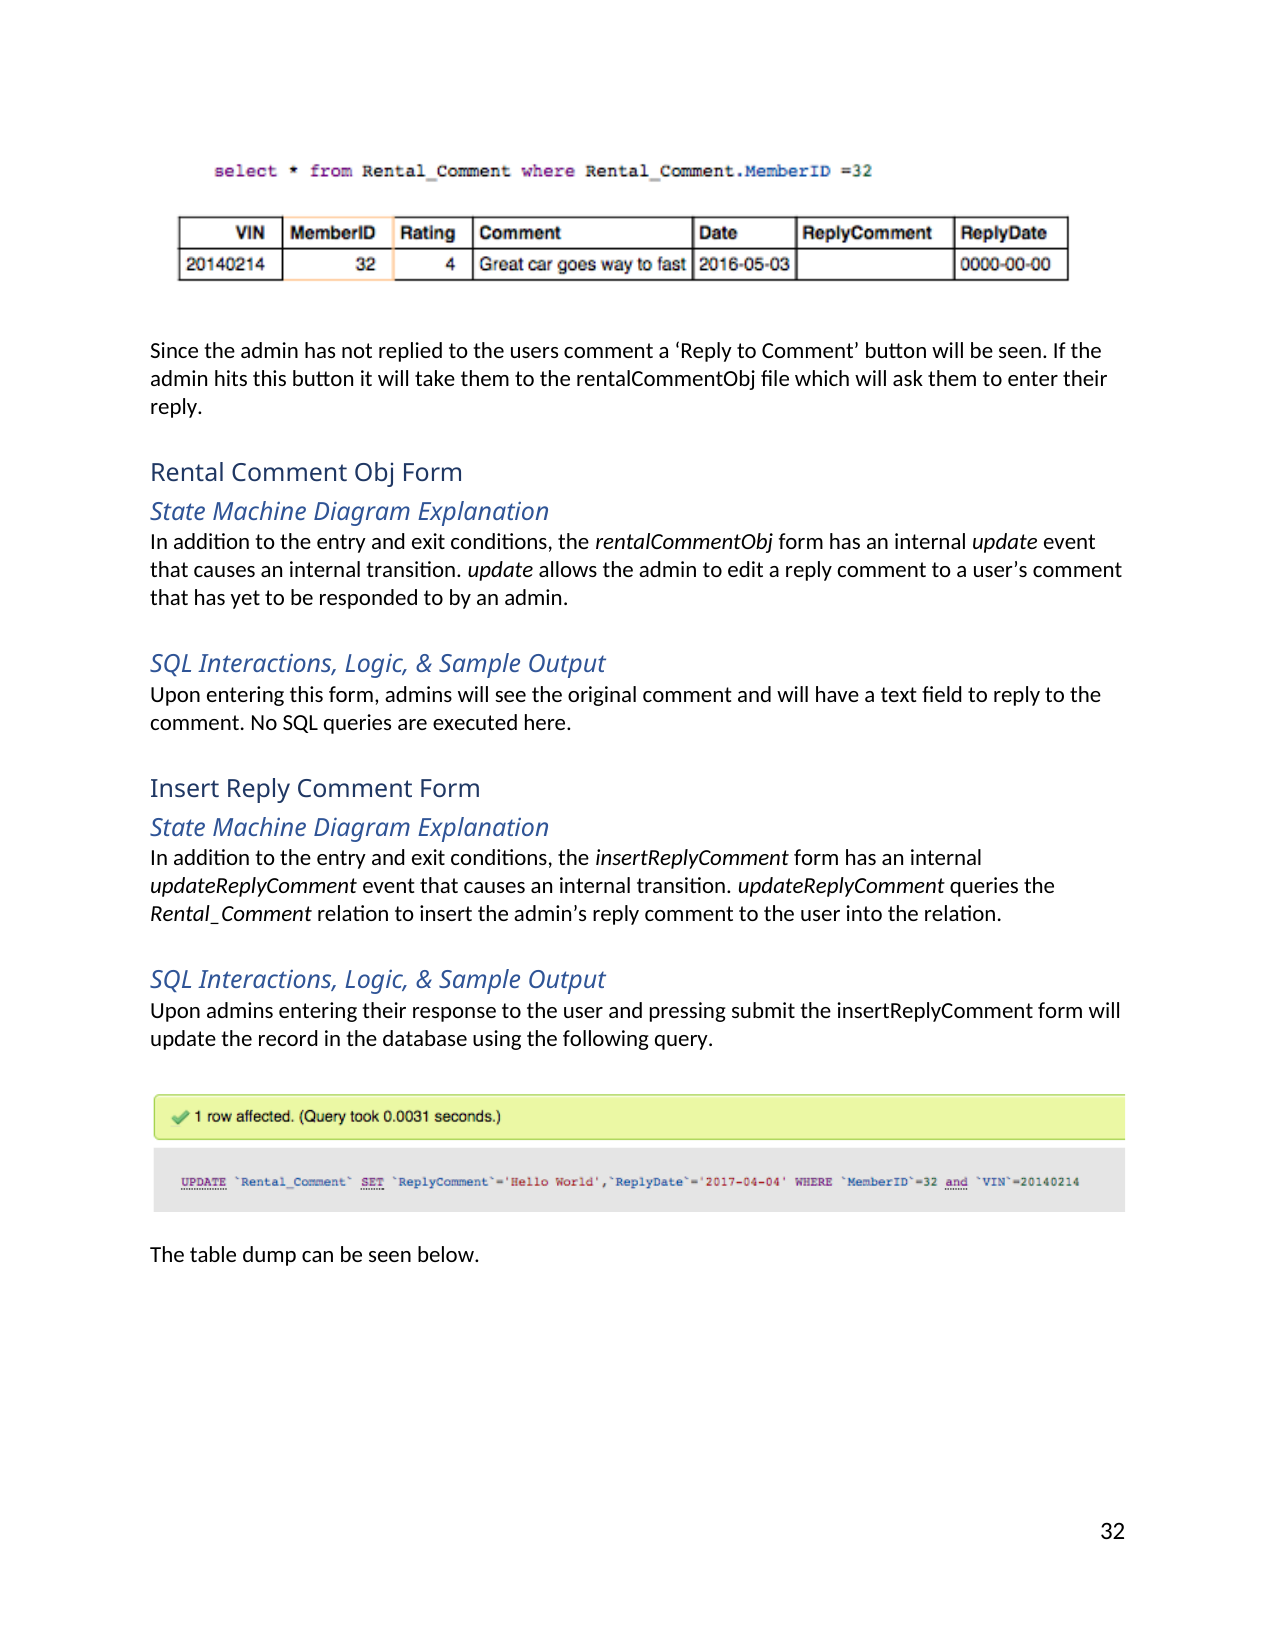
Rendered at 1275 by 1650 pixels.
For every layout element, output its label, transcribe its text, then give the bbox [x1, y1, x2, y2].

text Upon admins entering their response to the user and pressing submit the insertReplyComment form will update the record in the database using the following query. [150, 996, 1125, 1052]
subtitle Rental Comment Obj Form [150, 455, 1125, 489]
subtitle SQL Interactions, Logic, & Sample Output [150, 962, 1125, 996]
subtitle Insert Reply Comment Form [150, 771, 1125, 805]
picture [150, 1080, 1125, 1212]
subtitle SQL Interactions, Logic, & Sample Output [150, 646, 1125, 680]
subtitle State Machine Diagram Explanation [150, 809, 1125, 843]
text The table dump can be seen below. [150, 1240, 1125, 1268]
text Since the admin has not replied to the users comment a ‘Reply to Comment’ button will be seen. If the admin hits this button it will take them to the rentalCommentObj file which will ask them to enter their reply. [150, 336, 1125, 420]
text In addition to the entry and exit conditions, the rentalCommentObj form has an internal update event that causes an internal transition. update allows the admin to edit a reply comment to a user’s comment that has yet to be responded to by an admin. [150, 527, 1125, 611]
text In addition to the entry and exit conditions, the insertReplyComment form has an internal updateReplyComment event that causes an internal transition. updateReplyComment queries the Rental_Comment relation to insert the admin’s reply comment to the user into the relation. [150, 843, 1125, 927]
text Upon entering this form, admins will see the original comment and will have a text field to reply to the comment. No SQL queries are executed here. [150, 680, 1125, 736]
picture [150, 150, 1124, 309]
subtitle State Machine Diagram Explanation [150, 493, 1125, 527]
